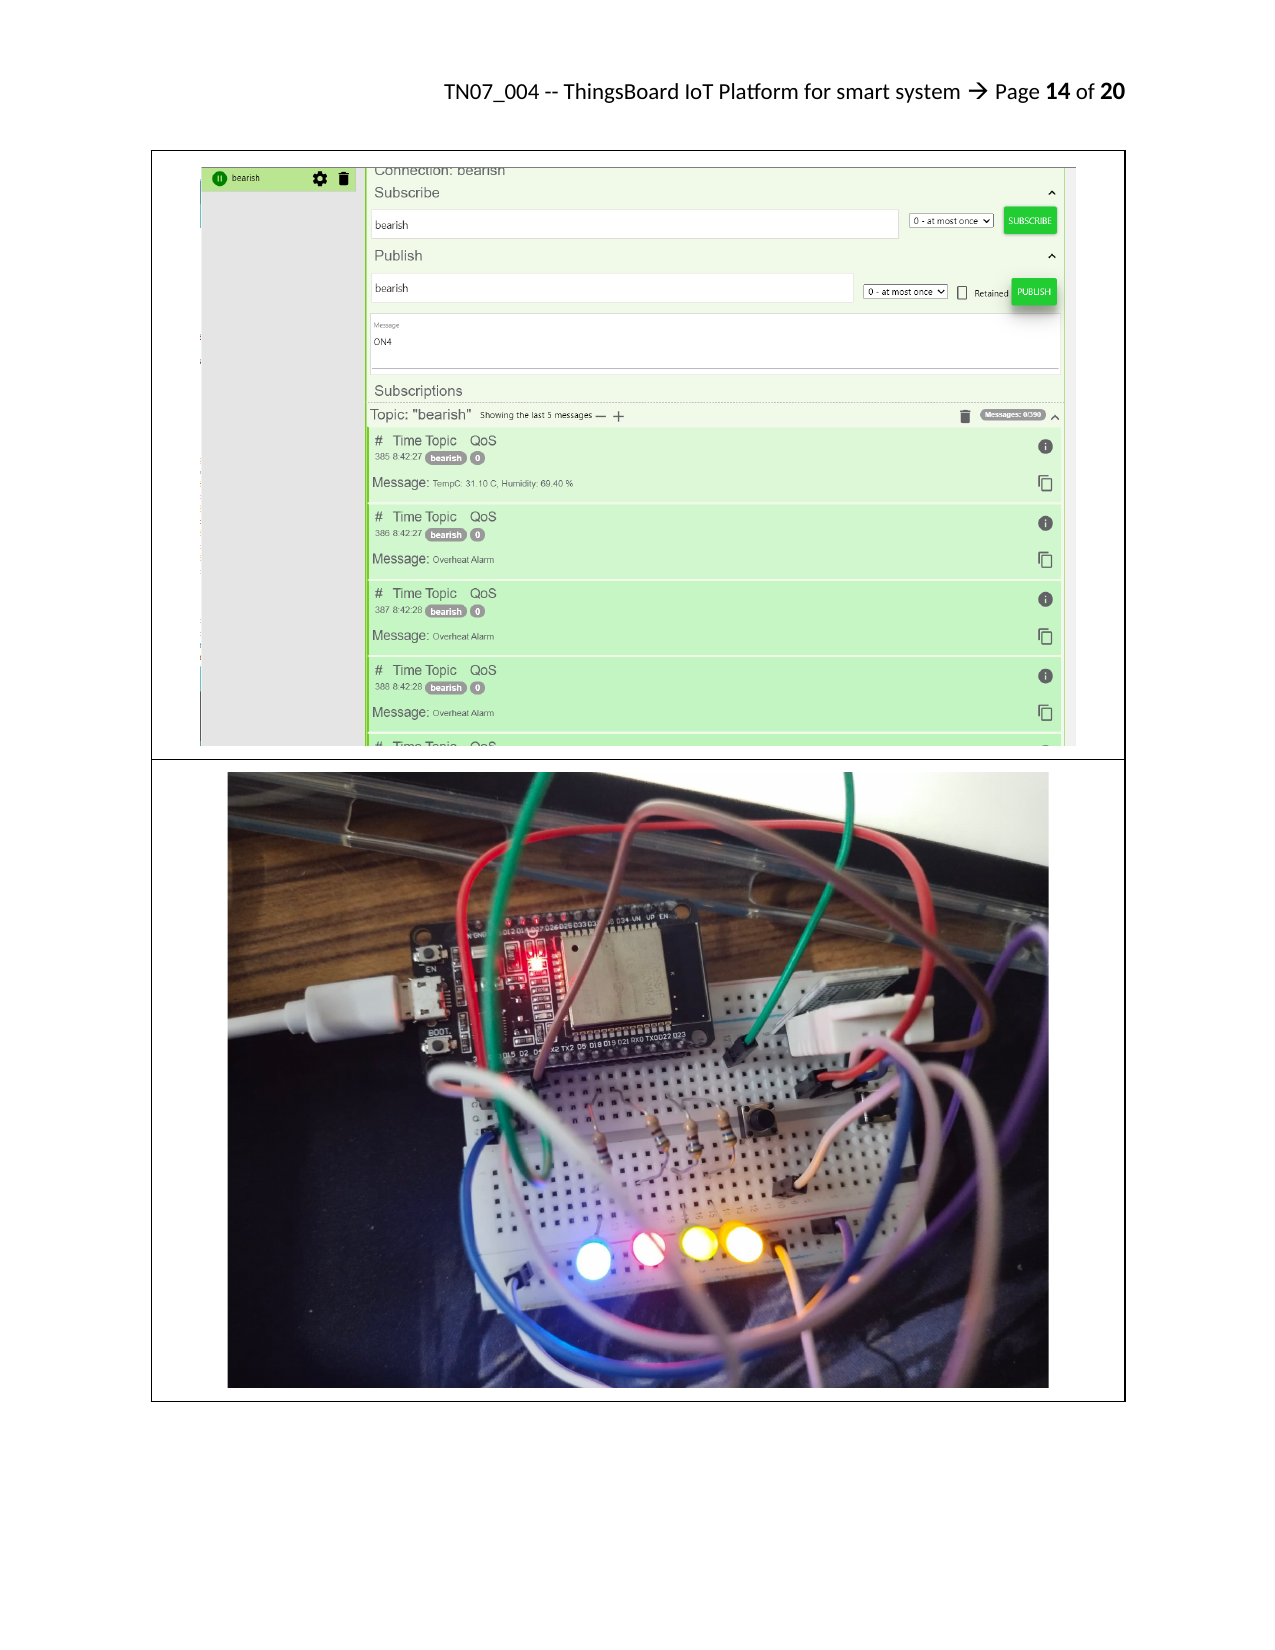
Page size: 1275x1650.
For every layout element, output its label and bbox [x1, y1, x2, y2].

picture [200, 163, 1076, 746]
picture [227, 772, 1049, 1388]
table_cell [152, 760, 1124, 1401]
table_cell [152, 151, 1124, 758]
